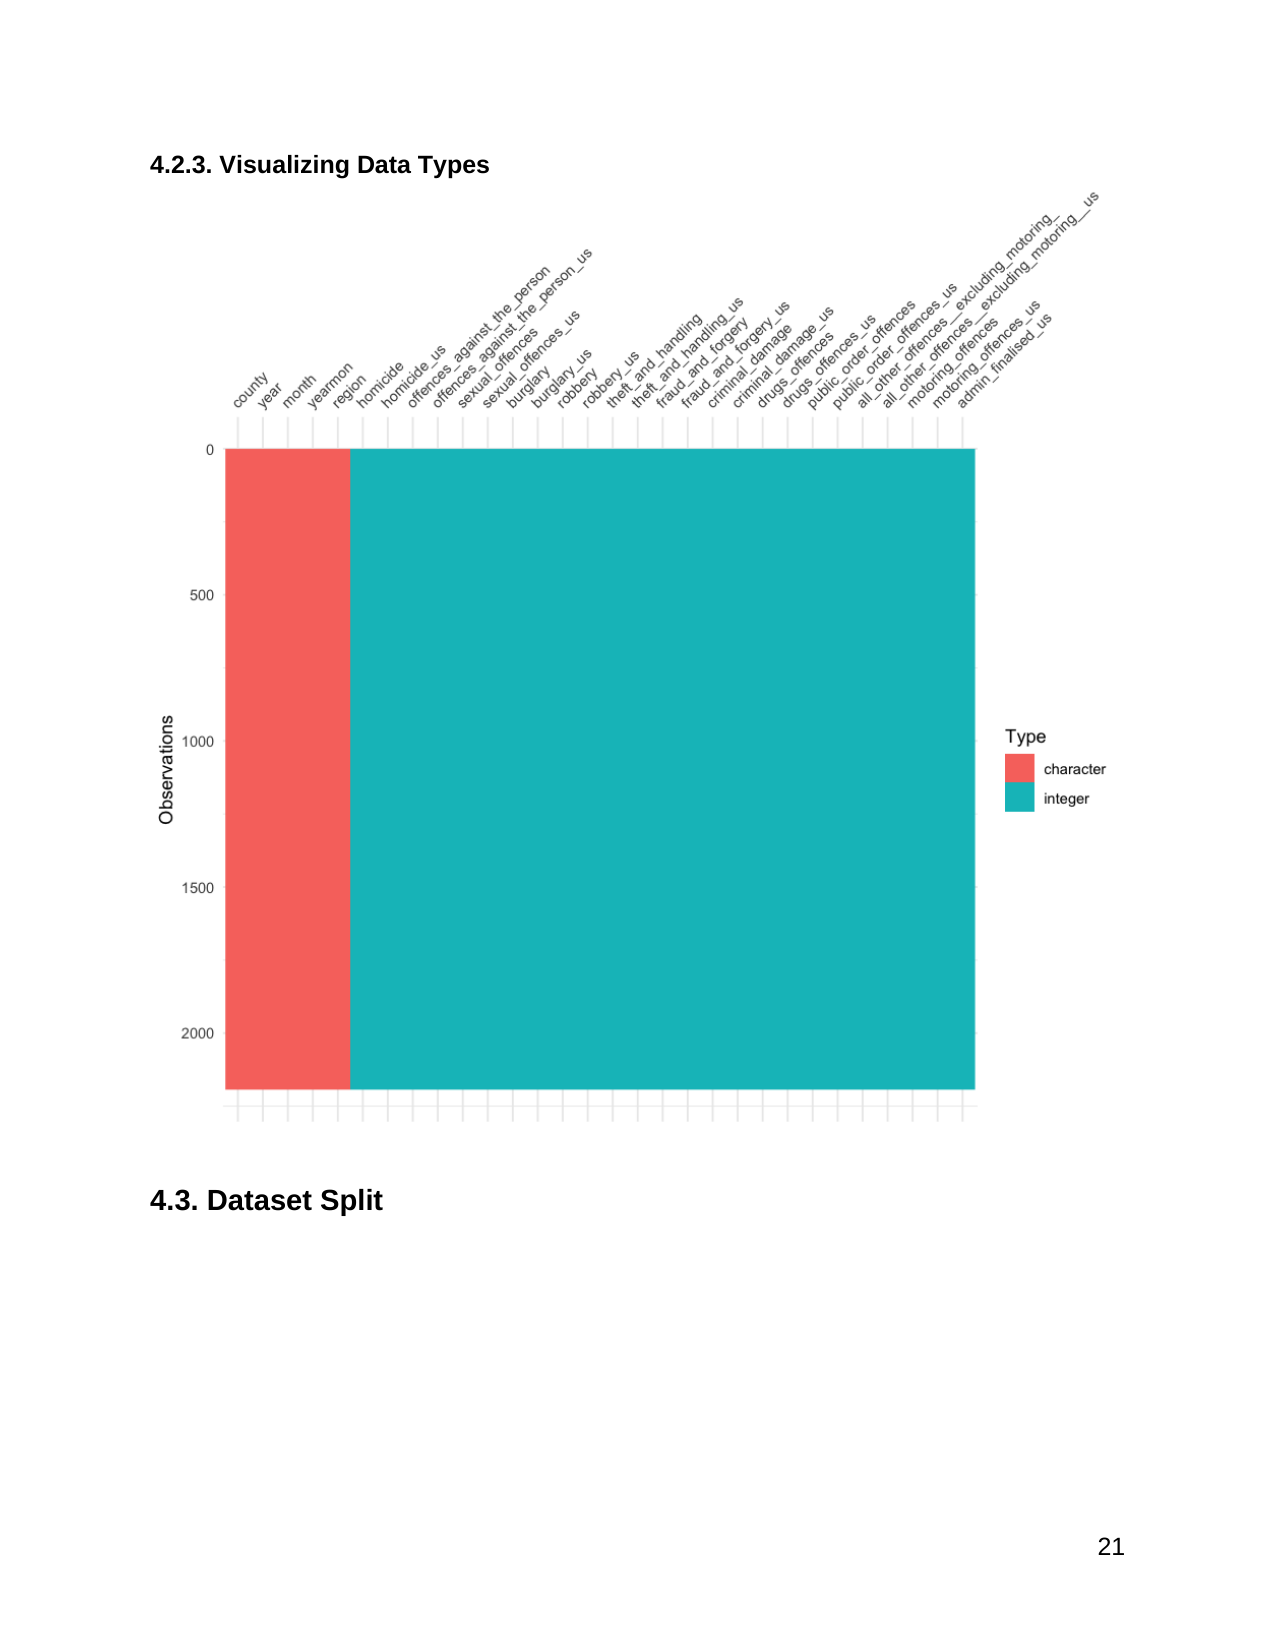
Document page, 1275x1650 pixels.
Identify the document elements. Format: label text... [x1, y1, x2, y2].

subtitle 4.3. Dataset Split [150, 1183, 1125, 1216]
subtitle 4.2.3. Visualizing Data Types [150, 150, 1125, 179]
picture [150, 187, 1125, 1131]
